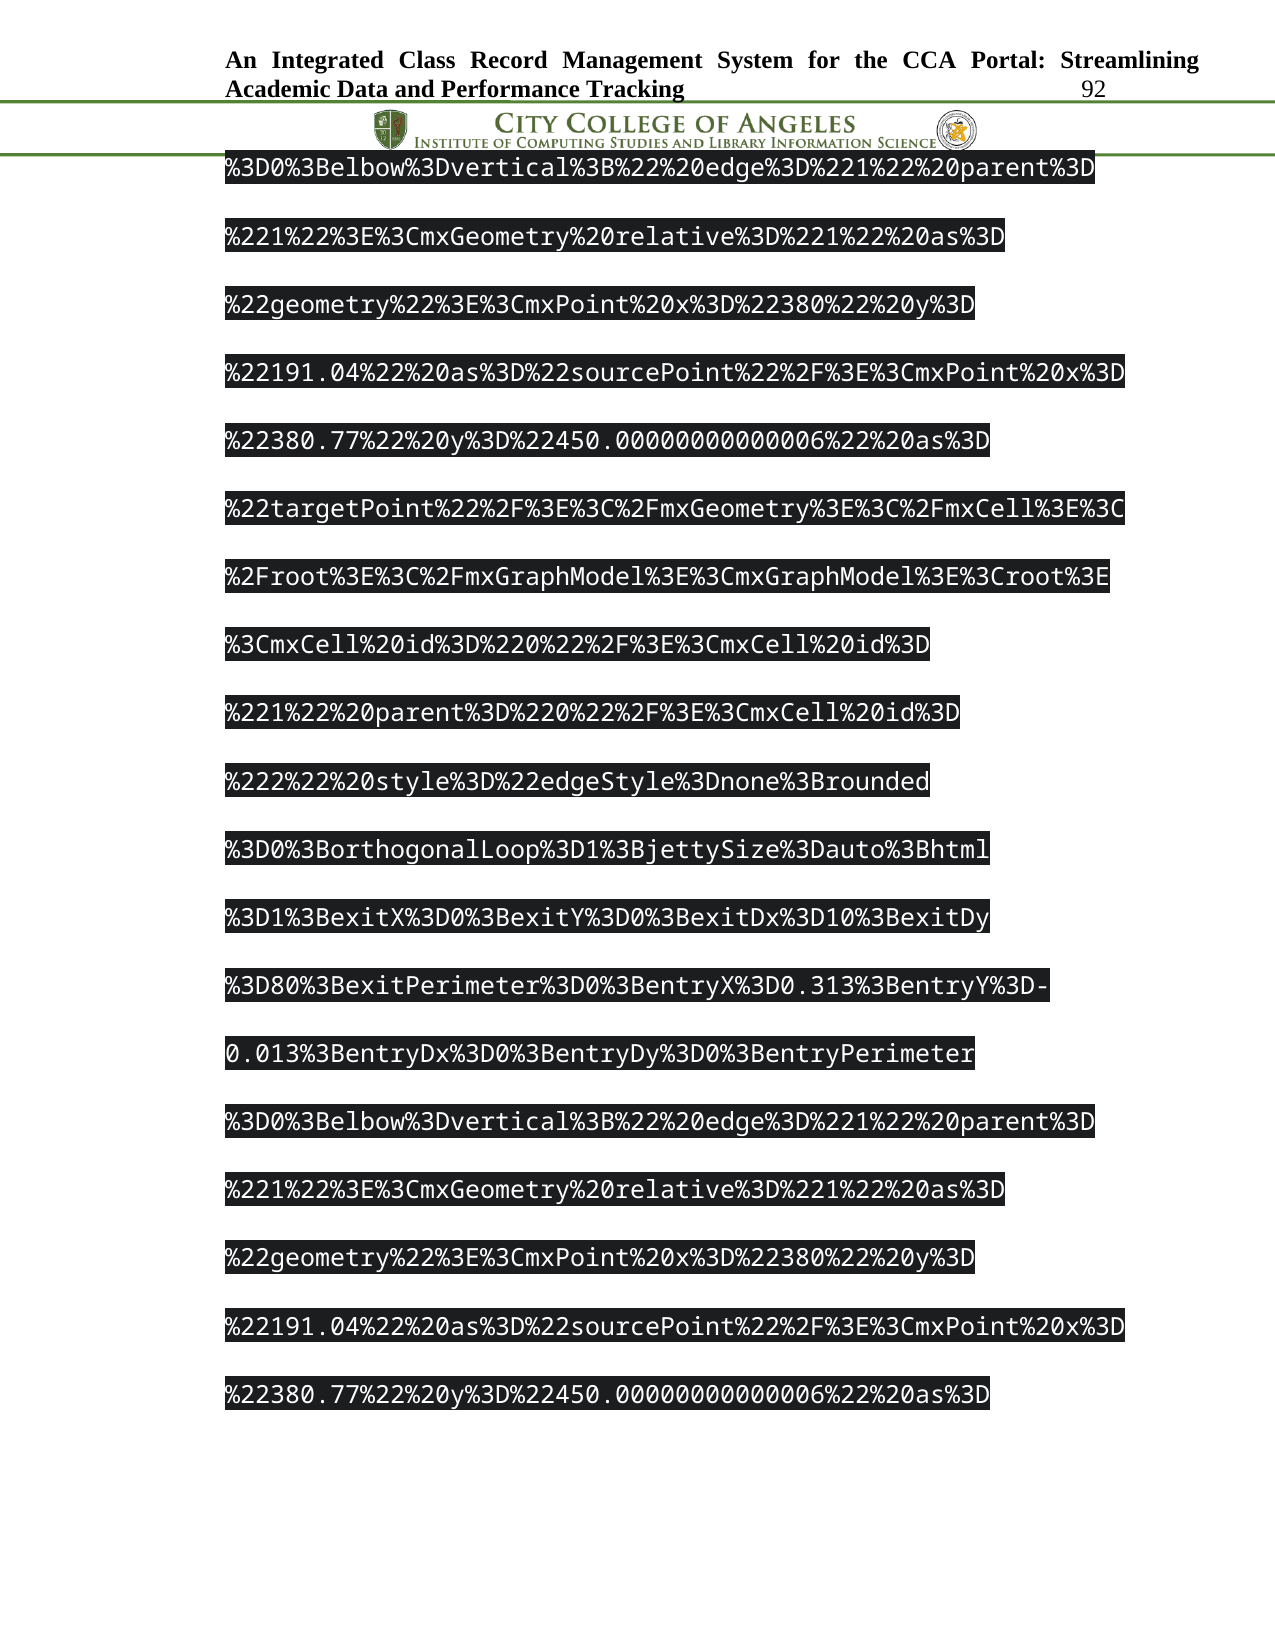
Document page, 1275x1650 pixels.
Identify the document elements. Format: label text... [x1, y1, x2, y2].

picture [338, 107, 1012, 150]
